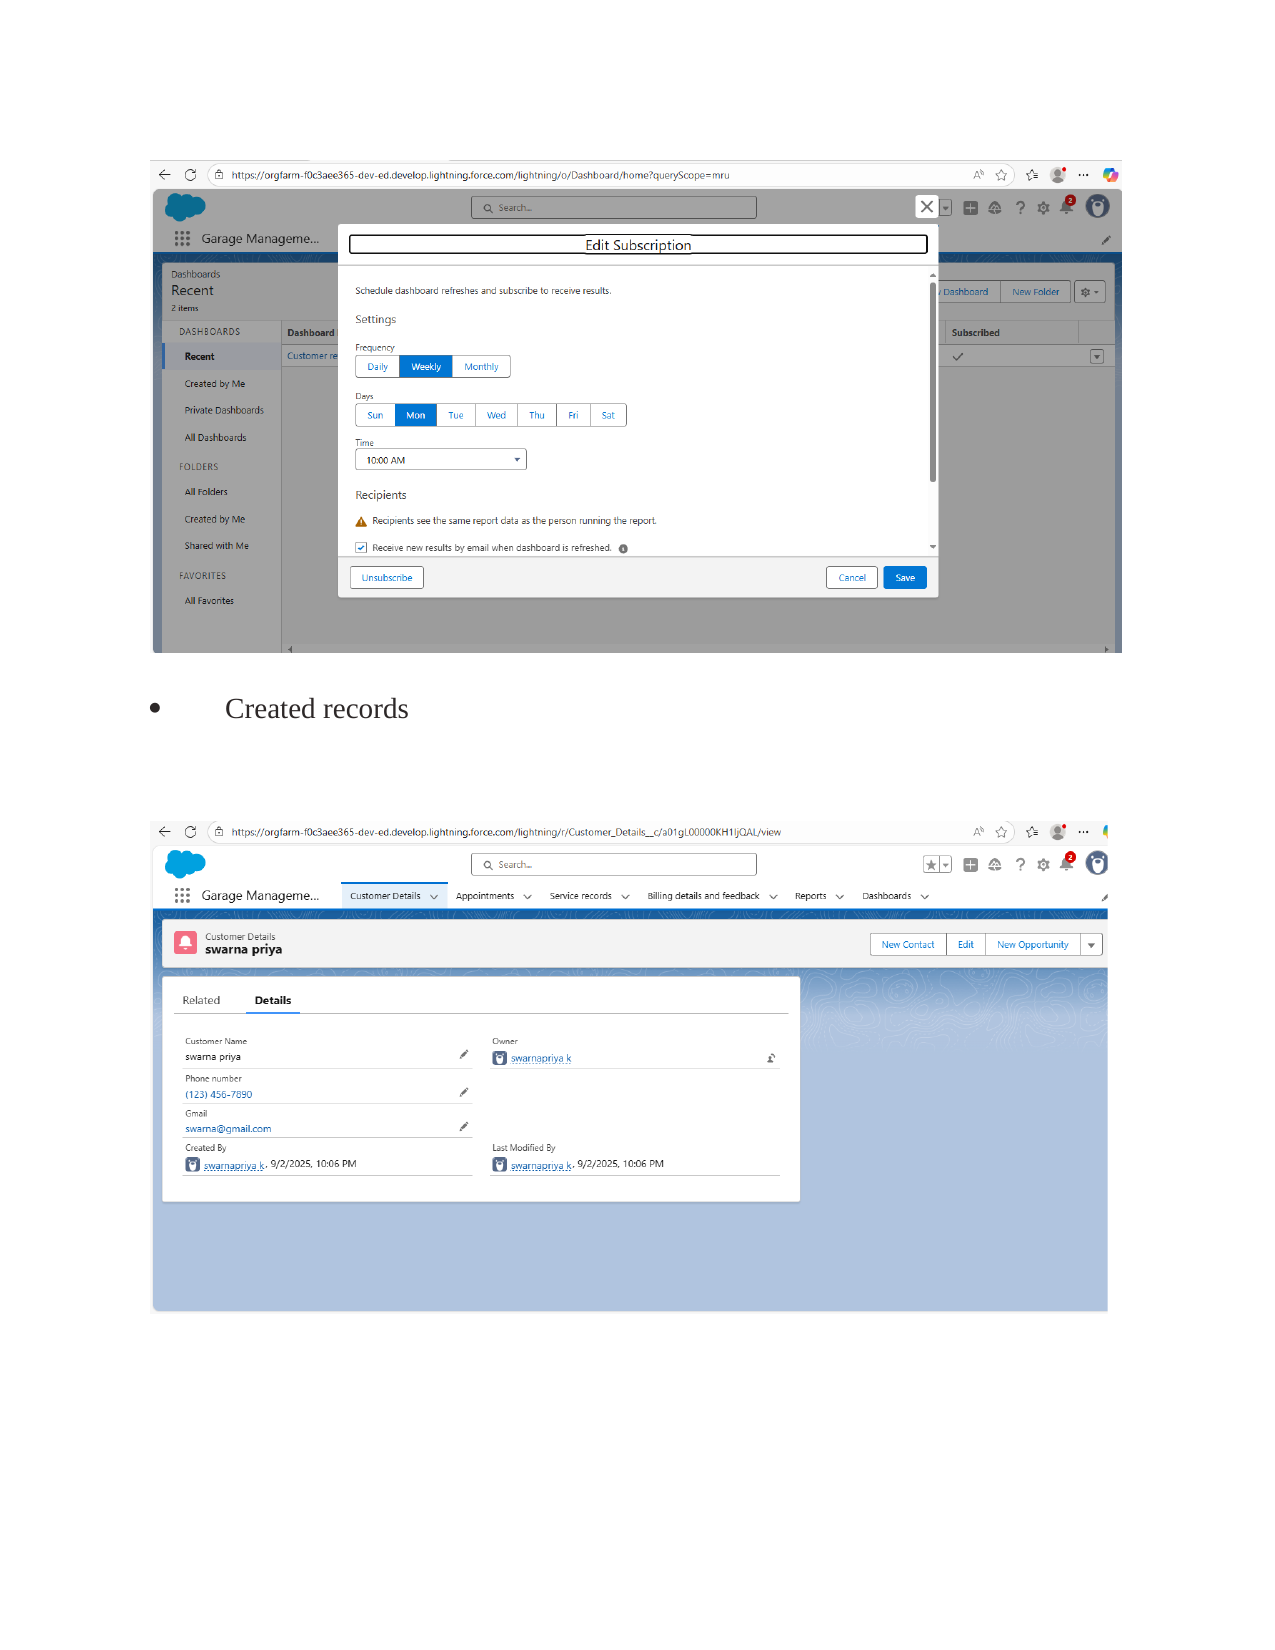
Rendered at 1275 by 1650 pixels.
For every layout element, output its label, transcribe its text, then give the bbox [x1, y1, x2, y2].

picture [150, 160, 1122, 653]
picture [150, 821, 1108, 1314]
subtitle Created records [150, 678, 1125, 724]
